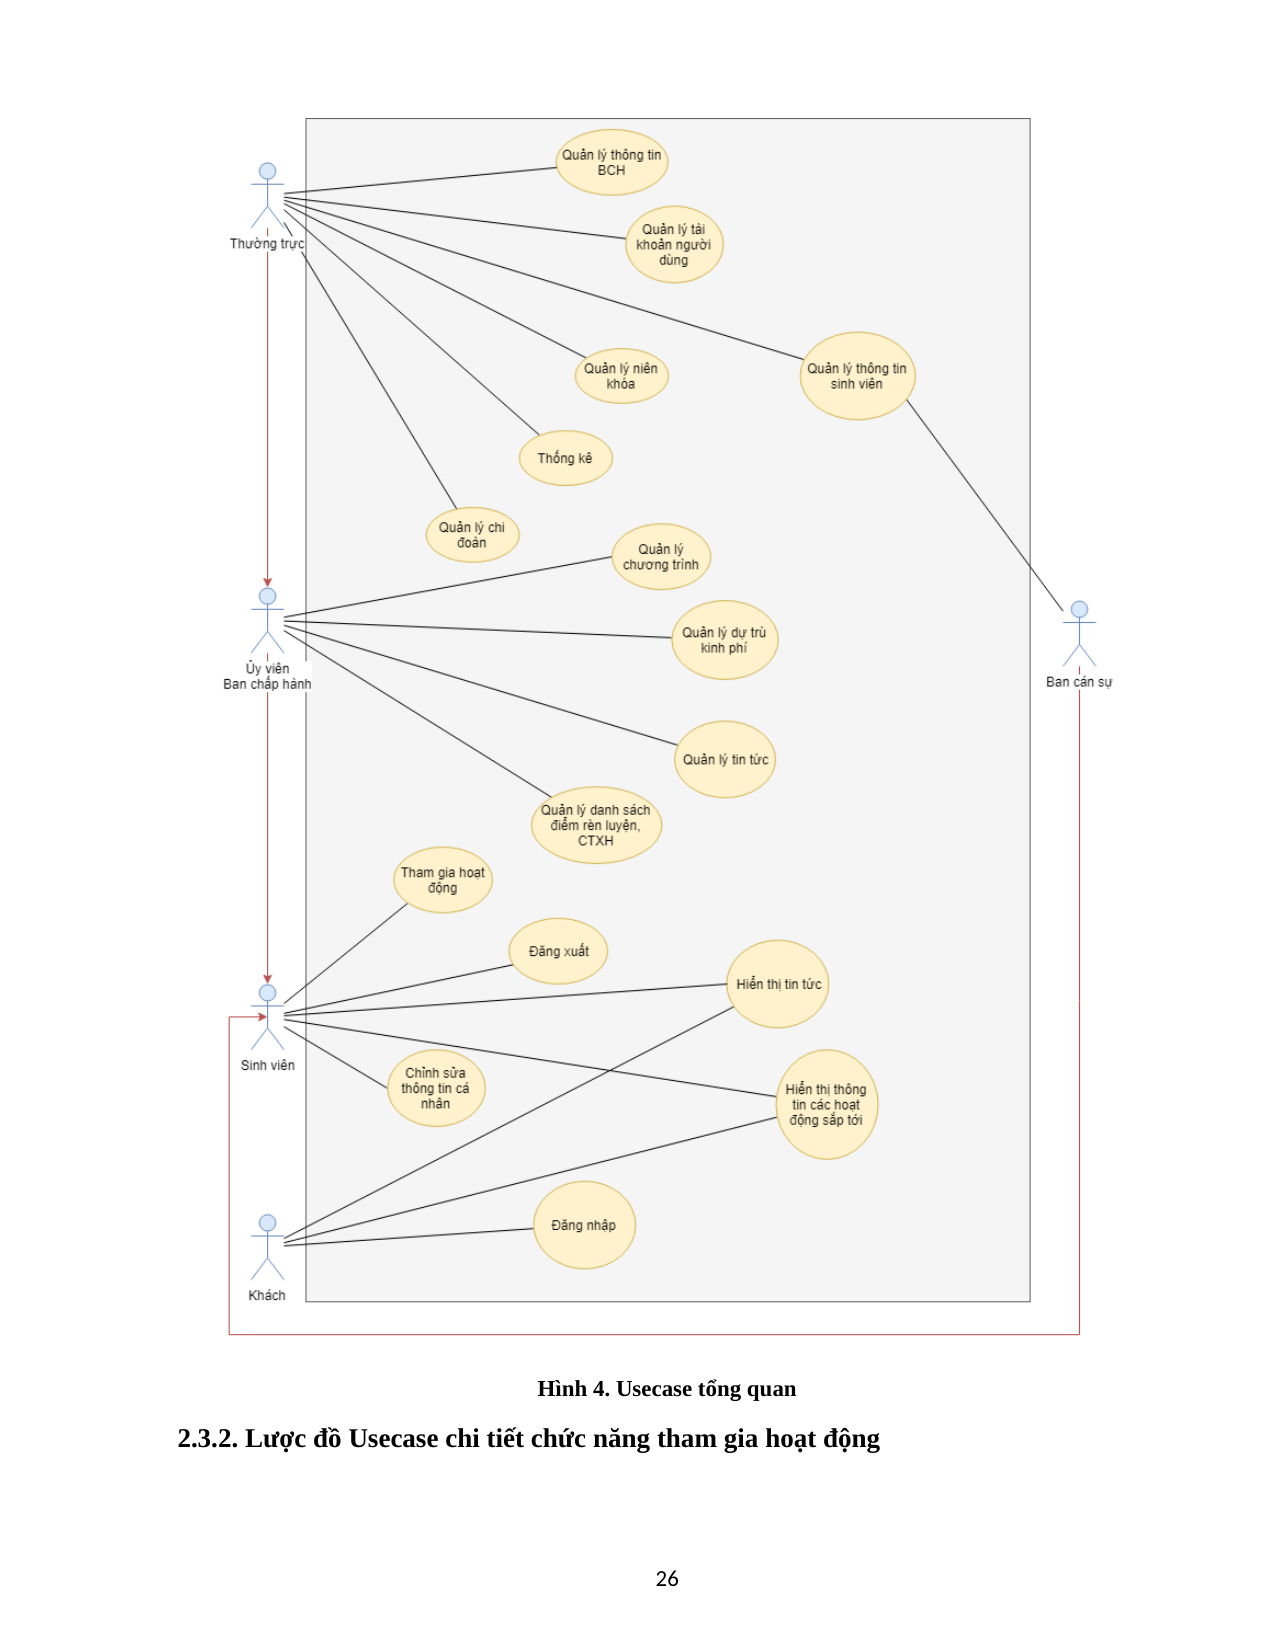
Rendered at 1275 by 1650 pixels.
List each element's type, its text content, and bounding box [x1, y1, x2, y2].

text 2.3.2. Lược đồ Usecase chi tiết chức năng tham gia hoạt động [177, 1422, 1157, 1453]
picture [221, 118, 1113, 1344]
